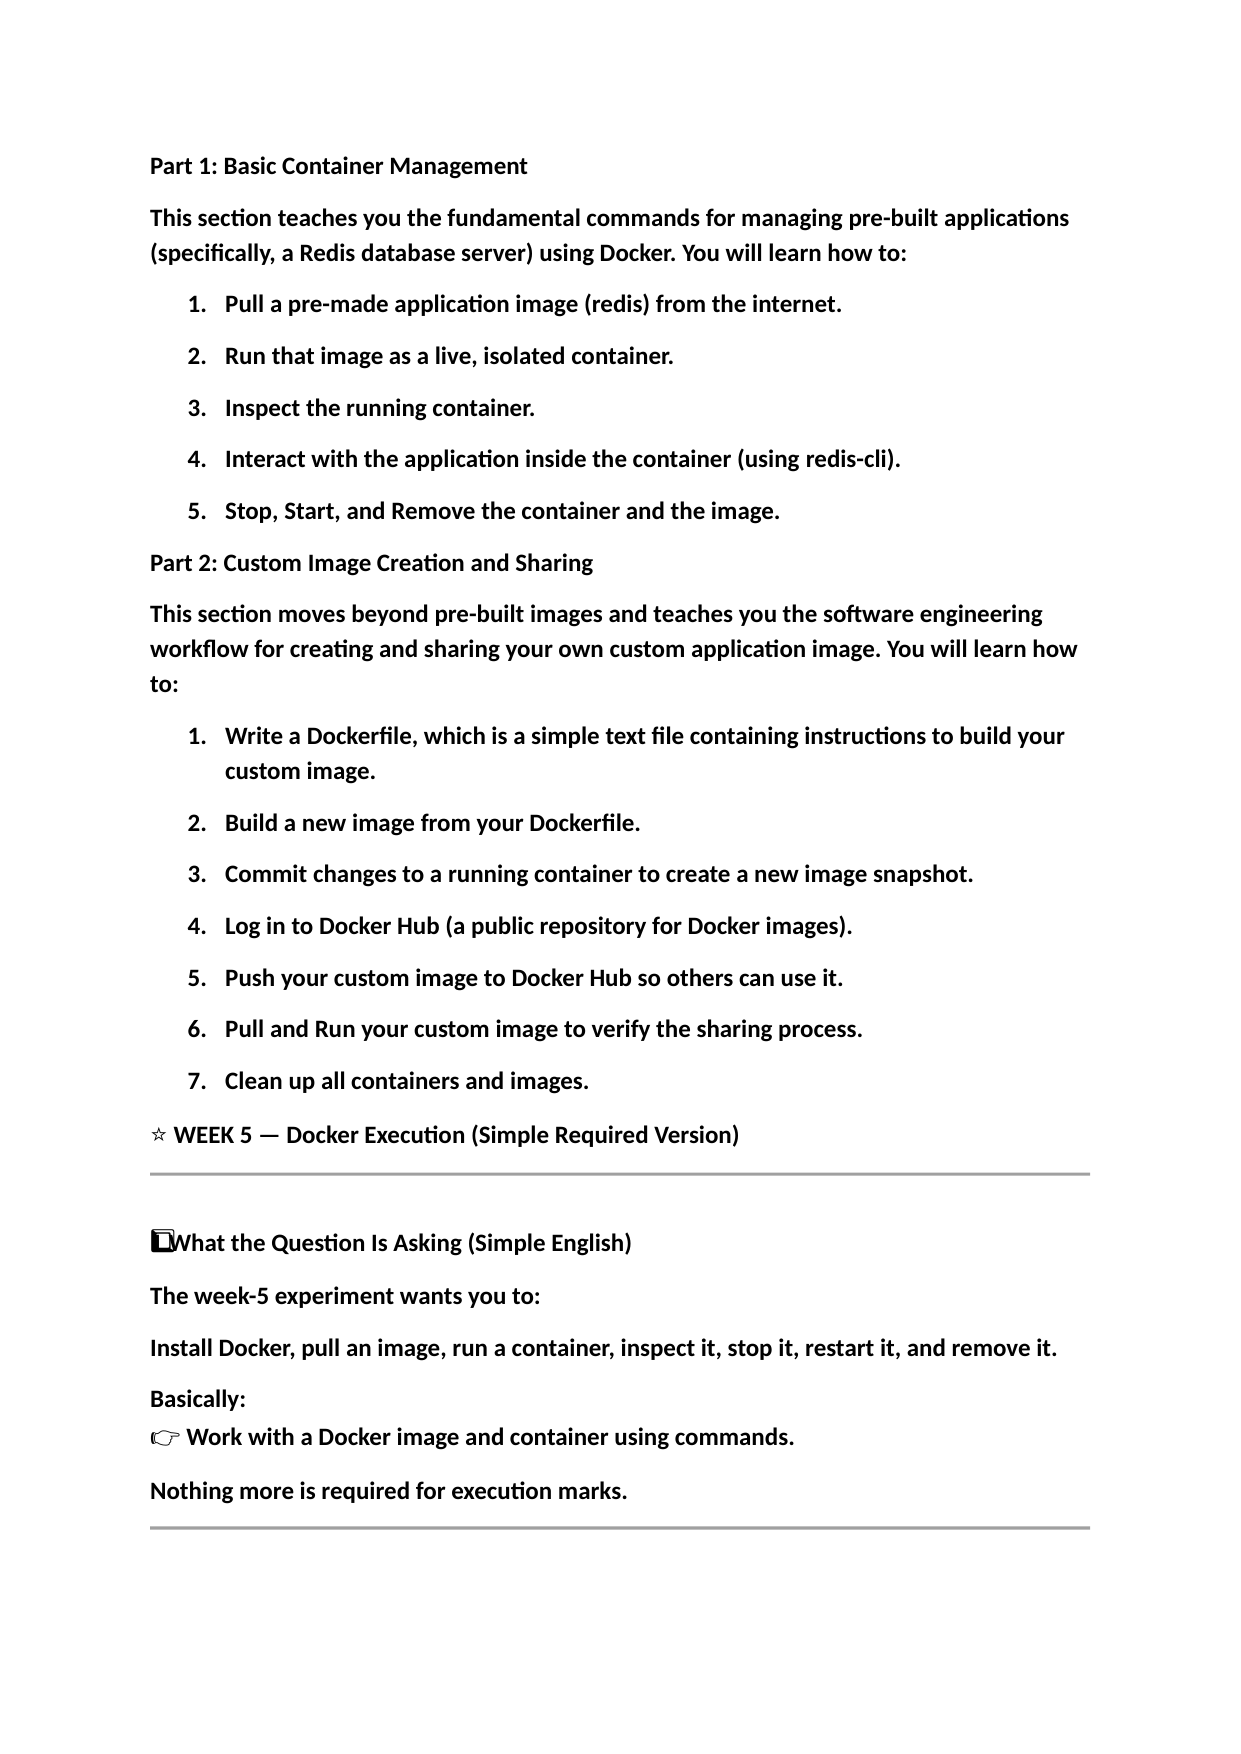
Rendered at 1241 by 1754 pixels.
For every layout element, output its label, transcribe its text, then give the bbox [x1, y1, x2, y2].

text Nothing more is required for execution marks. [150, 1475, 1090, 1505]
text The week-5 experiment wants you to: [150, 1280, 1090, 1311]
list Commit changes to a running container to create a new image snapshot. [187, 858, 1090, 889]
list Inspect the running container. [187, 392, 1090, 422]
list Pull a pre-made application image (redis) from the internet. [187, 288, 1090, 319]
text This section moves beyond pre-built images and teaches you the software engineering workflow for creating and sharing your own custom application image. You will learn how to: [150, 598, 1090, 699]
list Pull and Run your custom image to verify the sharing process. [187, 1013, 1090, 1044]
list Build a new image from your Dockerfile. [187, 807, 1090, 837]
text Part 2: Custom Image Creation and Sharing [150, 547, 1090, 577]
list Interact with the application inside the container (using redis-cli). [187, 443, 1090, 474]
list Log in to Docker Hub (a public repository for Docker images). [187, 910, 1090, 941]
text ⭐ WEEK 5 — Docker Execution (Simple Required Version) [150, 1117, 1090, 1151]
list Write a Dockerfile, which is a simple text file containing instructions to build your custom image. [187, 720, 1090, 786]
list Stop, Start, and Remove the container and the image. [187, 495, 1090, 526]
text This section teaches you the fundamental commands for managing pre-built applications (specifically, a Redis database server) using Docker. You will learn how to: [150, 202, 1090, 267]
list Clean up all containers and images. [187, 1065, 1090, 1096]
text Basically: 👉 Work with a Docker image and container using commands. [150, 1383, 1090, 1453]
text Part 1: Basic Container Management [150, 150, 1090, 181]
text 1️⃣ What the Question Is Asking (Simple English) [150, 1224, 1090, 1258]
list Run that image as a live, isolated container. [187, 340, 1090, 371]
text Install Docker, pull an image, run a container, inspect it, stop it, restart it, and remove it. [150, 1332, 1090, 1362]
list Push your custom image to Docker Hub so others can use it. [187, 962, 1090, 992]
